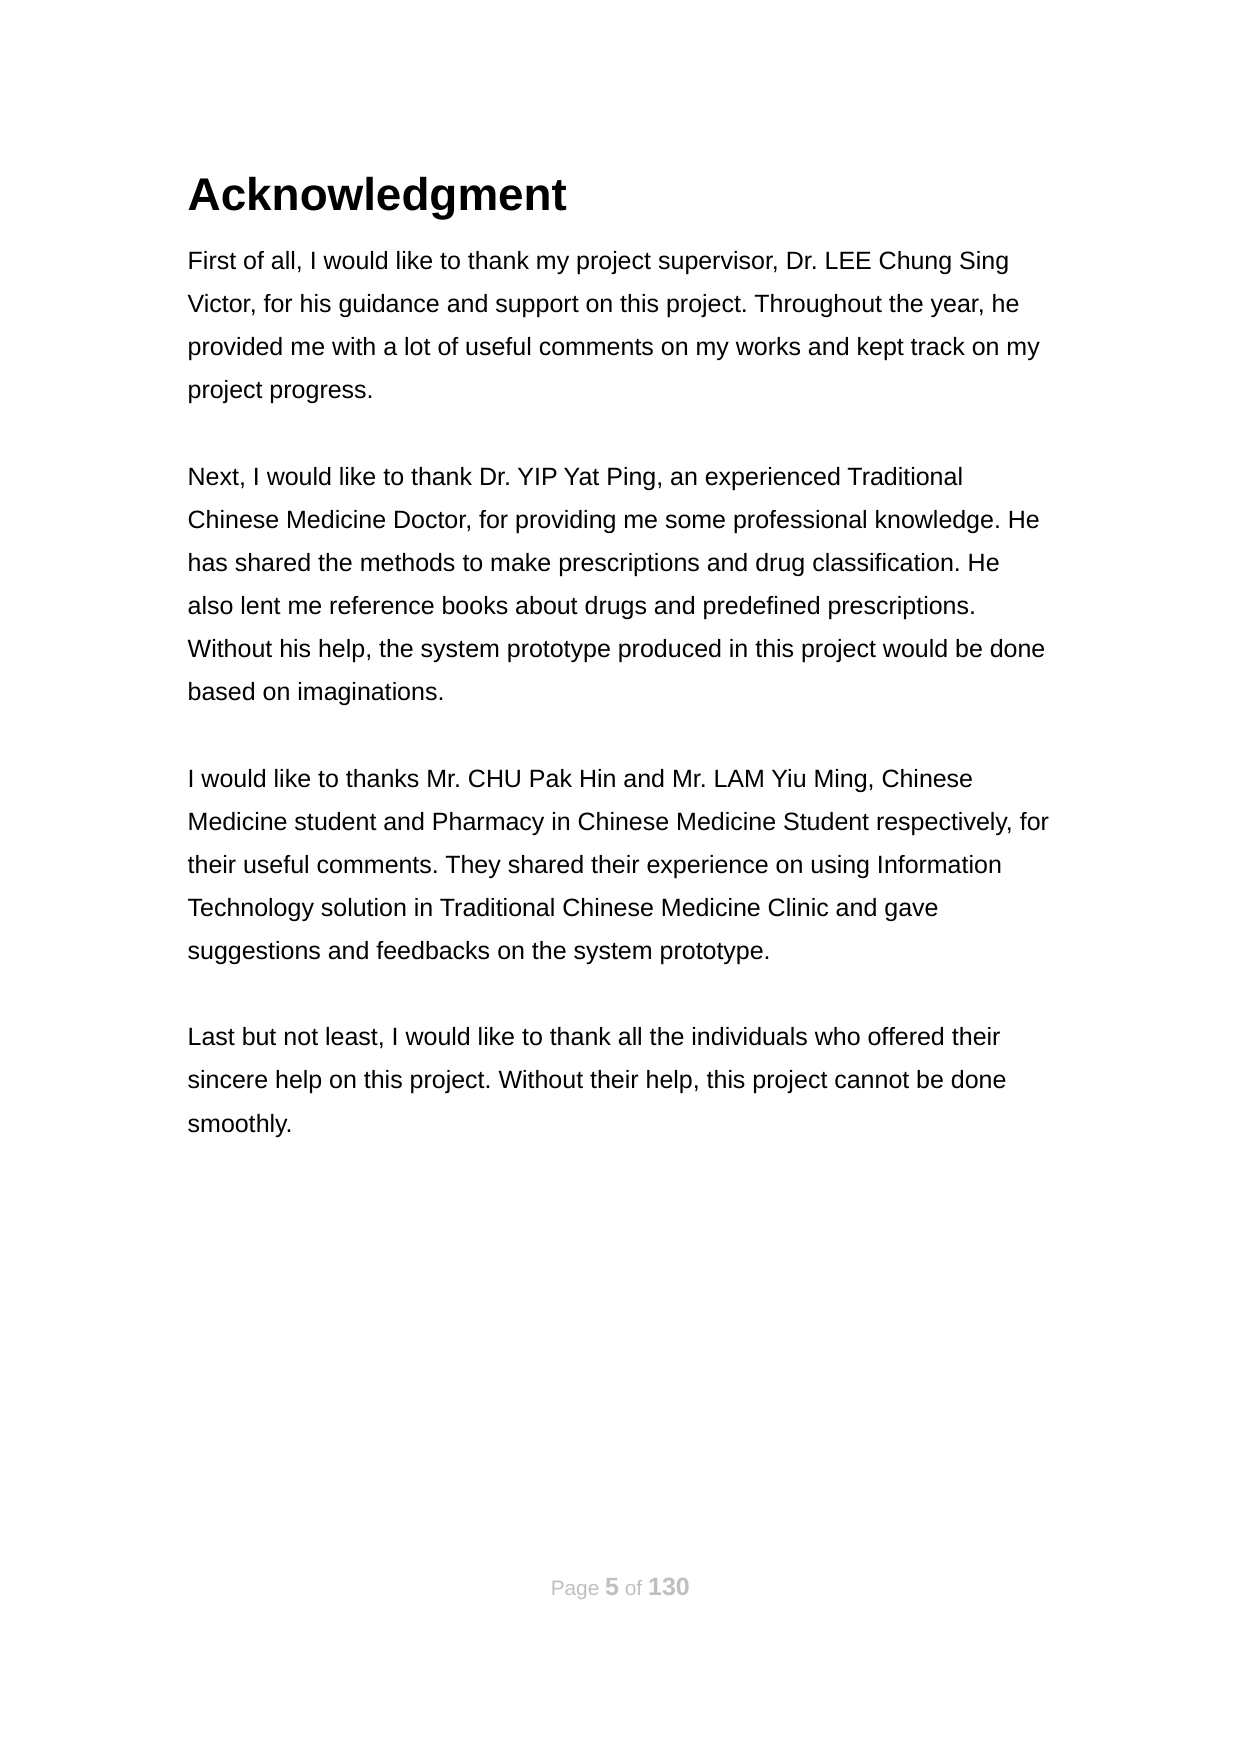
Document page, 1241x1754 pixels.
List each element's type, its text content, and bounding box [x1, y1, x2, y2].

text I would like to thanks Mr. CHU Pak Hin and Mr. LAM Yiu Ming, Chinese Medicine student and Pharmacy in Chinese Medicine Student respectively, for their useful comments. They shared their experience on using Information Technology solution in Traditional Chinese Medicine Clinic and gave suggestions and feedbacks on the system prototype. [187, 763, 1053, 965]
text Next, I would like to thank Dr. YIP Yat Ping, an experienced Traditional Chinese Medicine Doctor, for providing me some professional knowledge. He has shared the methods to make prescriptions and drug classification. He also lent me reference books about drugs and predefined prescriptions. Without his help, the system prototype produced in this project would be done based on imaginations. [187, 462, 1053, 706]
text Last but not least, I would like to thank all the individuals who offered their sincere help on this project. Without their help, this project cannot be done smoothly. [187, 1022, 1053, 1137]
text First of all, I would like to thank my project supervisor, Dr. LEE Chung Sing Victor, for his guidance and support on this project. Throughout the year, he provided me with a lot of useful comments on my works and kept track on my project progress. [187, 246, 1053, 404]
subtitle Acknowledgment [187, 167, 1053, 220]
